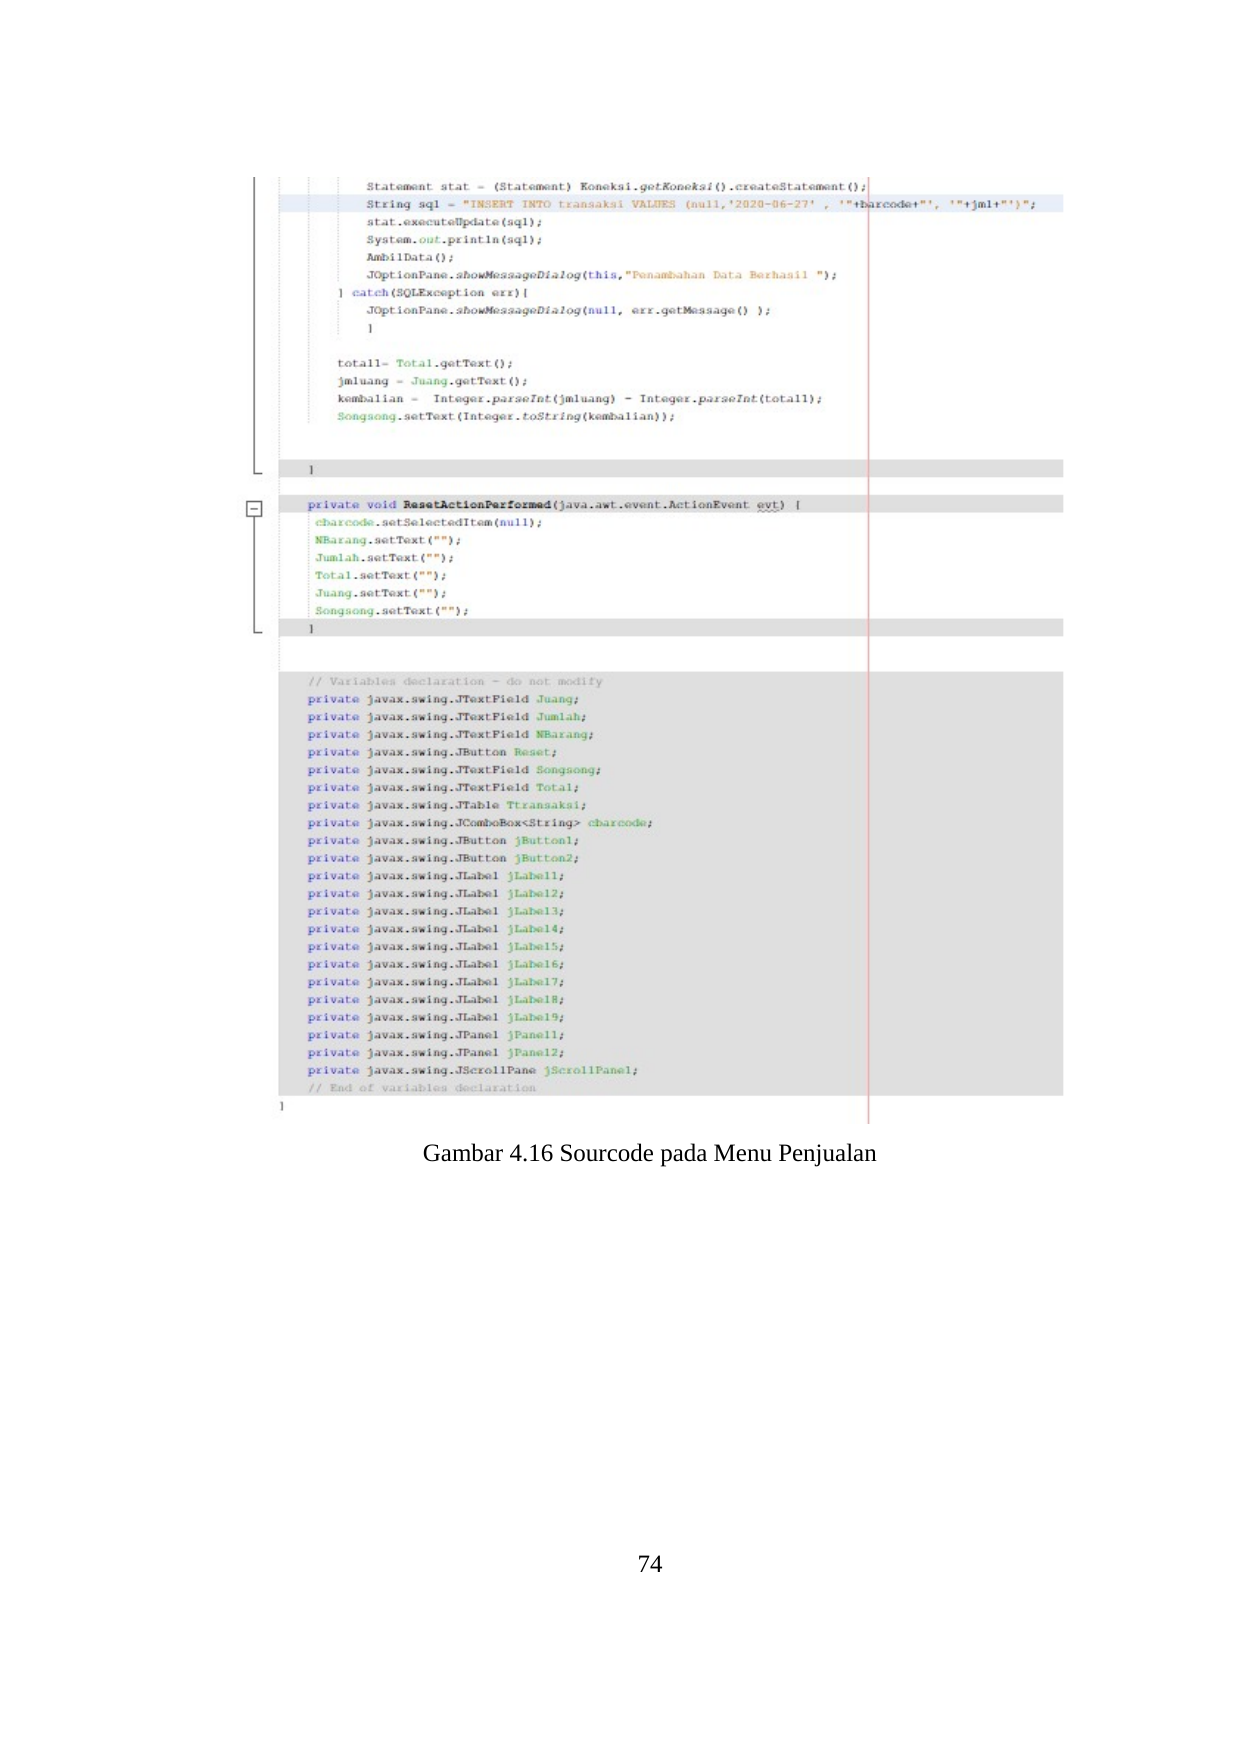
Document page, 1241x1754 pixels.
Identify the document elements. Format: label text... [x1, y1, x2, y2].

text Gambar 4.16 Sourcode pada Menu Penjualan [236, 1138, 1063, 1167]
picture [236, 177, 1064, 1124]
